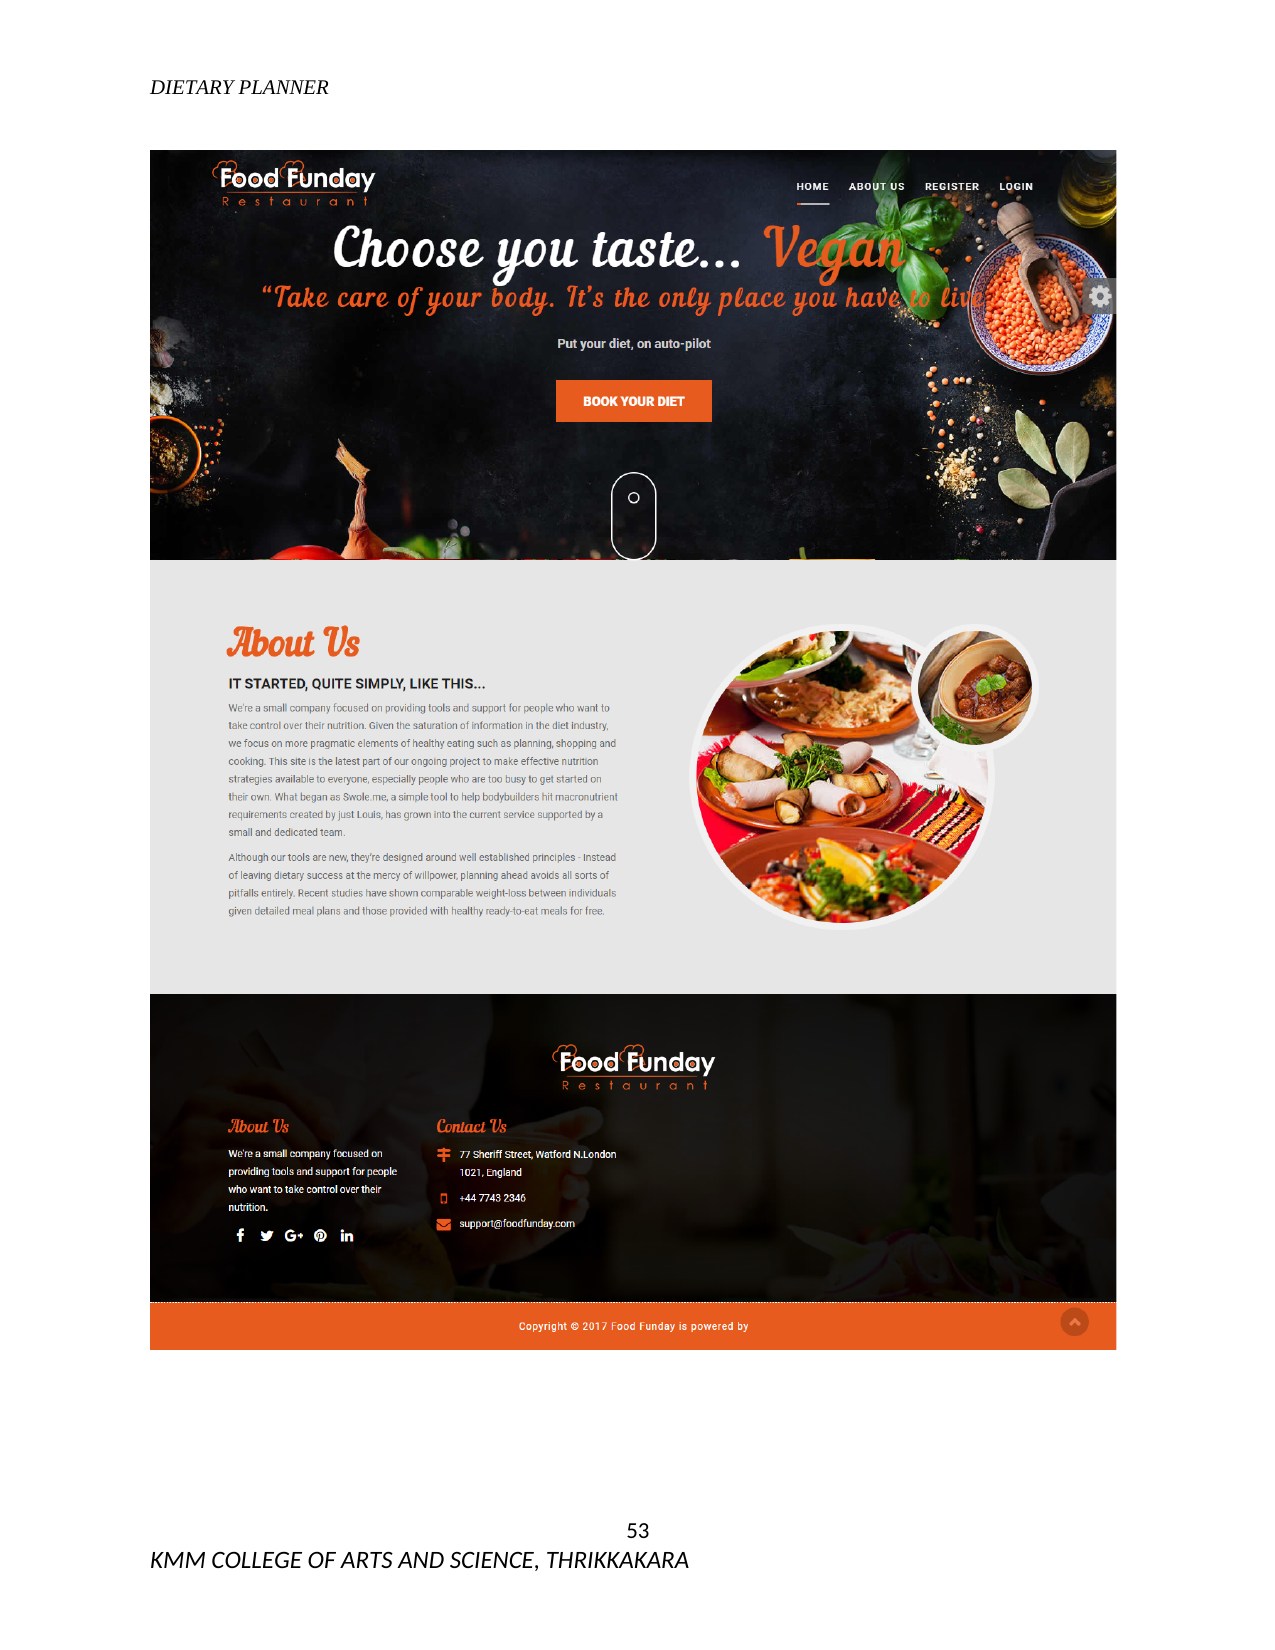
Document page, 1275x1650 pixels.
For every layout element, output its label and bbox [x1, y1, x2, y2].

picture [150, 150, 1117, 1350]
